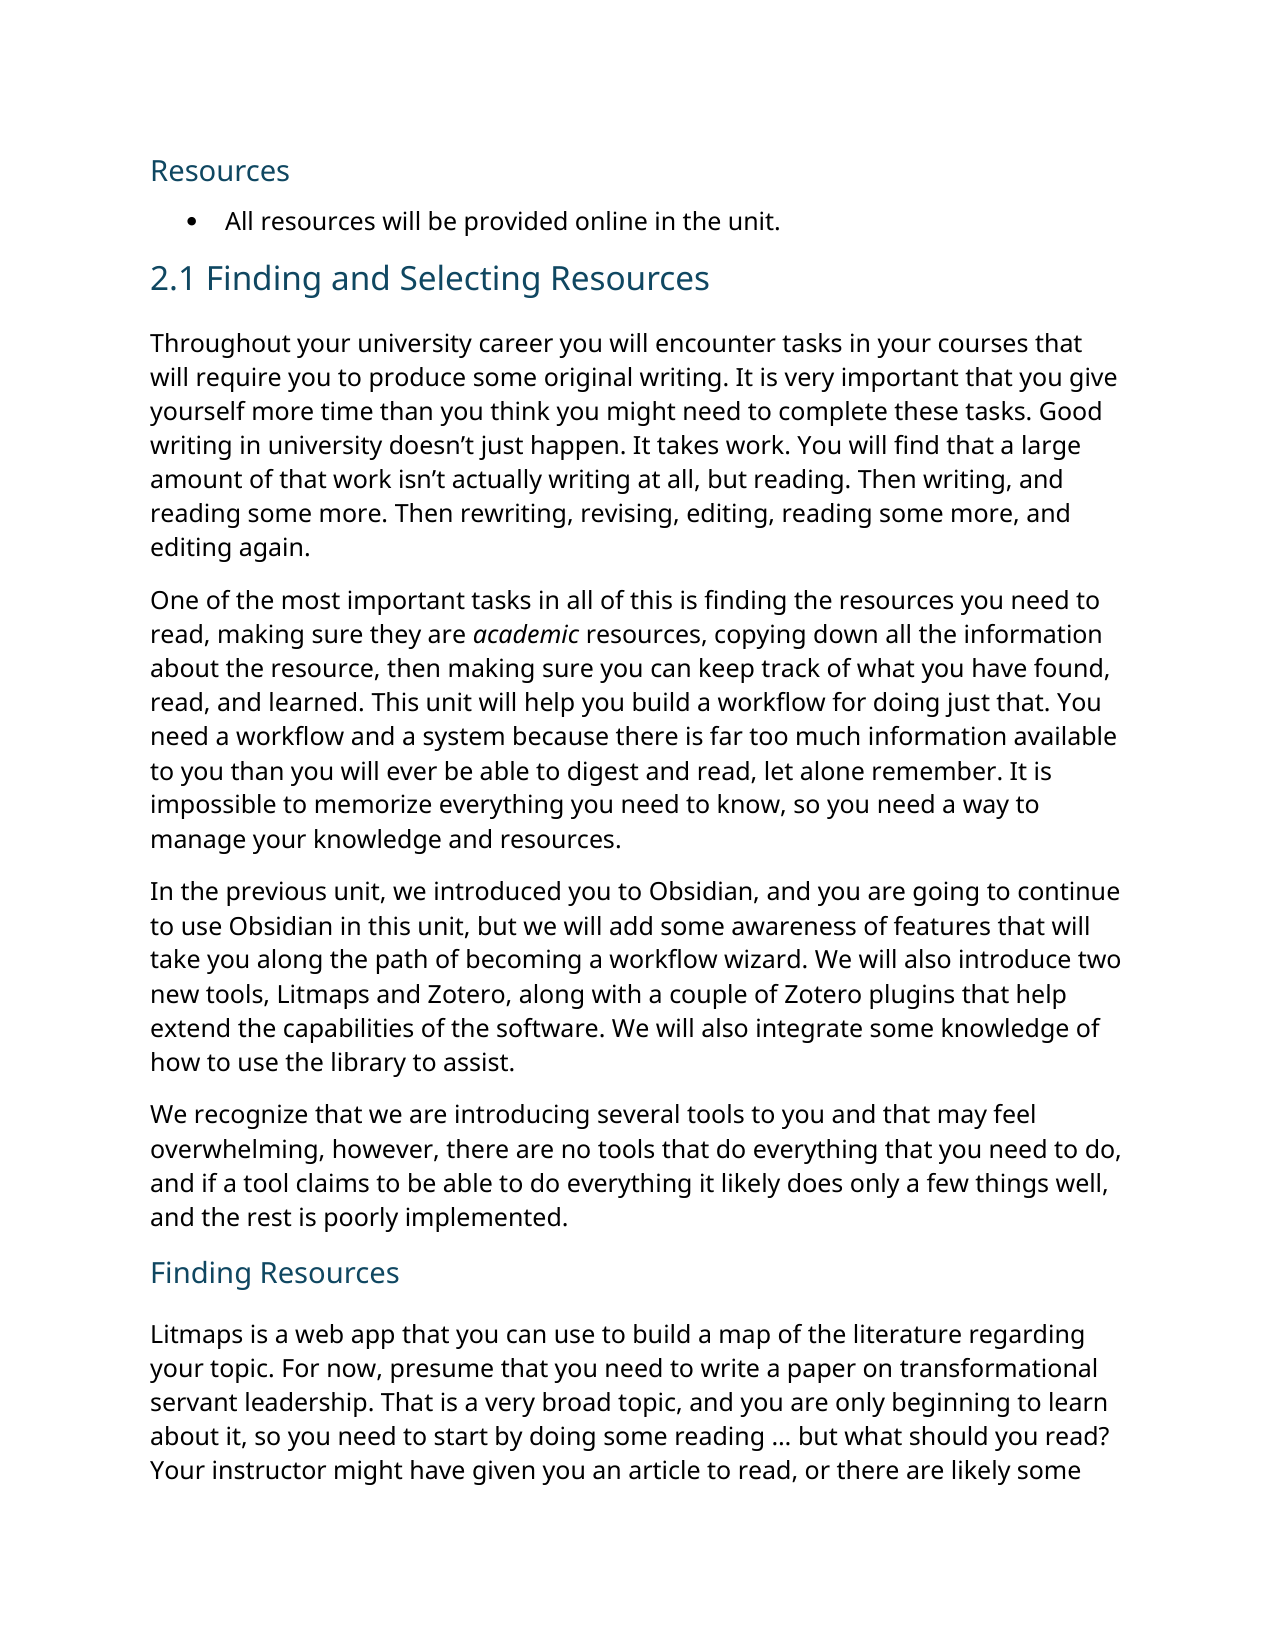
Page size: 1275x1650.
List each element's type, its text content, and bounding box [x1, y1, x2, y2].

text We recognize that we are introducing several tools to you and that may feel overwhelming, however, there are no tools that do everything that you need to do, and if a tool claims to be able to do everything it likely does only a few things well, and the rest is poorly implemented. [150, 1097, 1125, 1233]
text In the previous unit, we introduced you to Obsidian, and you are going to continue to use Obsidian in this unit, but we will add some awareness of features that will take you along the path of becoming a workflow wizard. We will also introduce two new tools, Litmaps and Zotero, along with a couple of Zotero plugins that help extend the capabilities of the software. We will also integrate some knowledge of how to use the library to assist. [150, 874, 1125, 1078]
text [150, 1317, 1125, 1487]
subtitle 2.1 Finding and Selecting Resources [150, 255, 1125, 300]
list All resources will be provided online in the unit. [187, 204, 1125, 238]
text One of the most important tasks in all of this is finding the resources you need to read, making sure they are academic resources, copying down all the information about the resource, then making sure you can keep track of what you have found, read, and learned. This unit will help you build a workflow for doing just that. You need a workflow and a system because there is far too much information available to you than you will ever be able to digest and read, let alone remember. It is impossible to memorize everything you need to know, so you need a way to manage your knowledge and resources. [150, 583, 1125, 855]
subtitle Finding Resources [150, 1252, 1125, 1292]
text Throughout your university career you will encounter tasks in your courses that will require you to produce some original writing. It is very important that you give yourself more time than you think you might need to complete these tasks. Good writing in university doesn’t just happen. It takes work. You will find that a large amount of that work isn’t actually writing at all, but reading. Then writing, and reading some more. Then rewriting, revising, editing, reading some more, and editing again. [150, 326, 1125, 564]
subtitle Resources [150, 150, 1125, 190]
